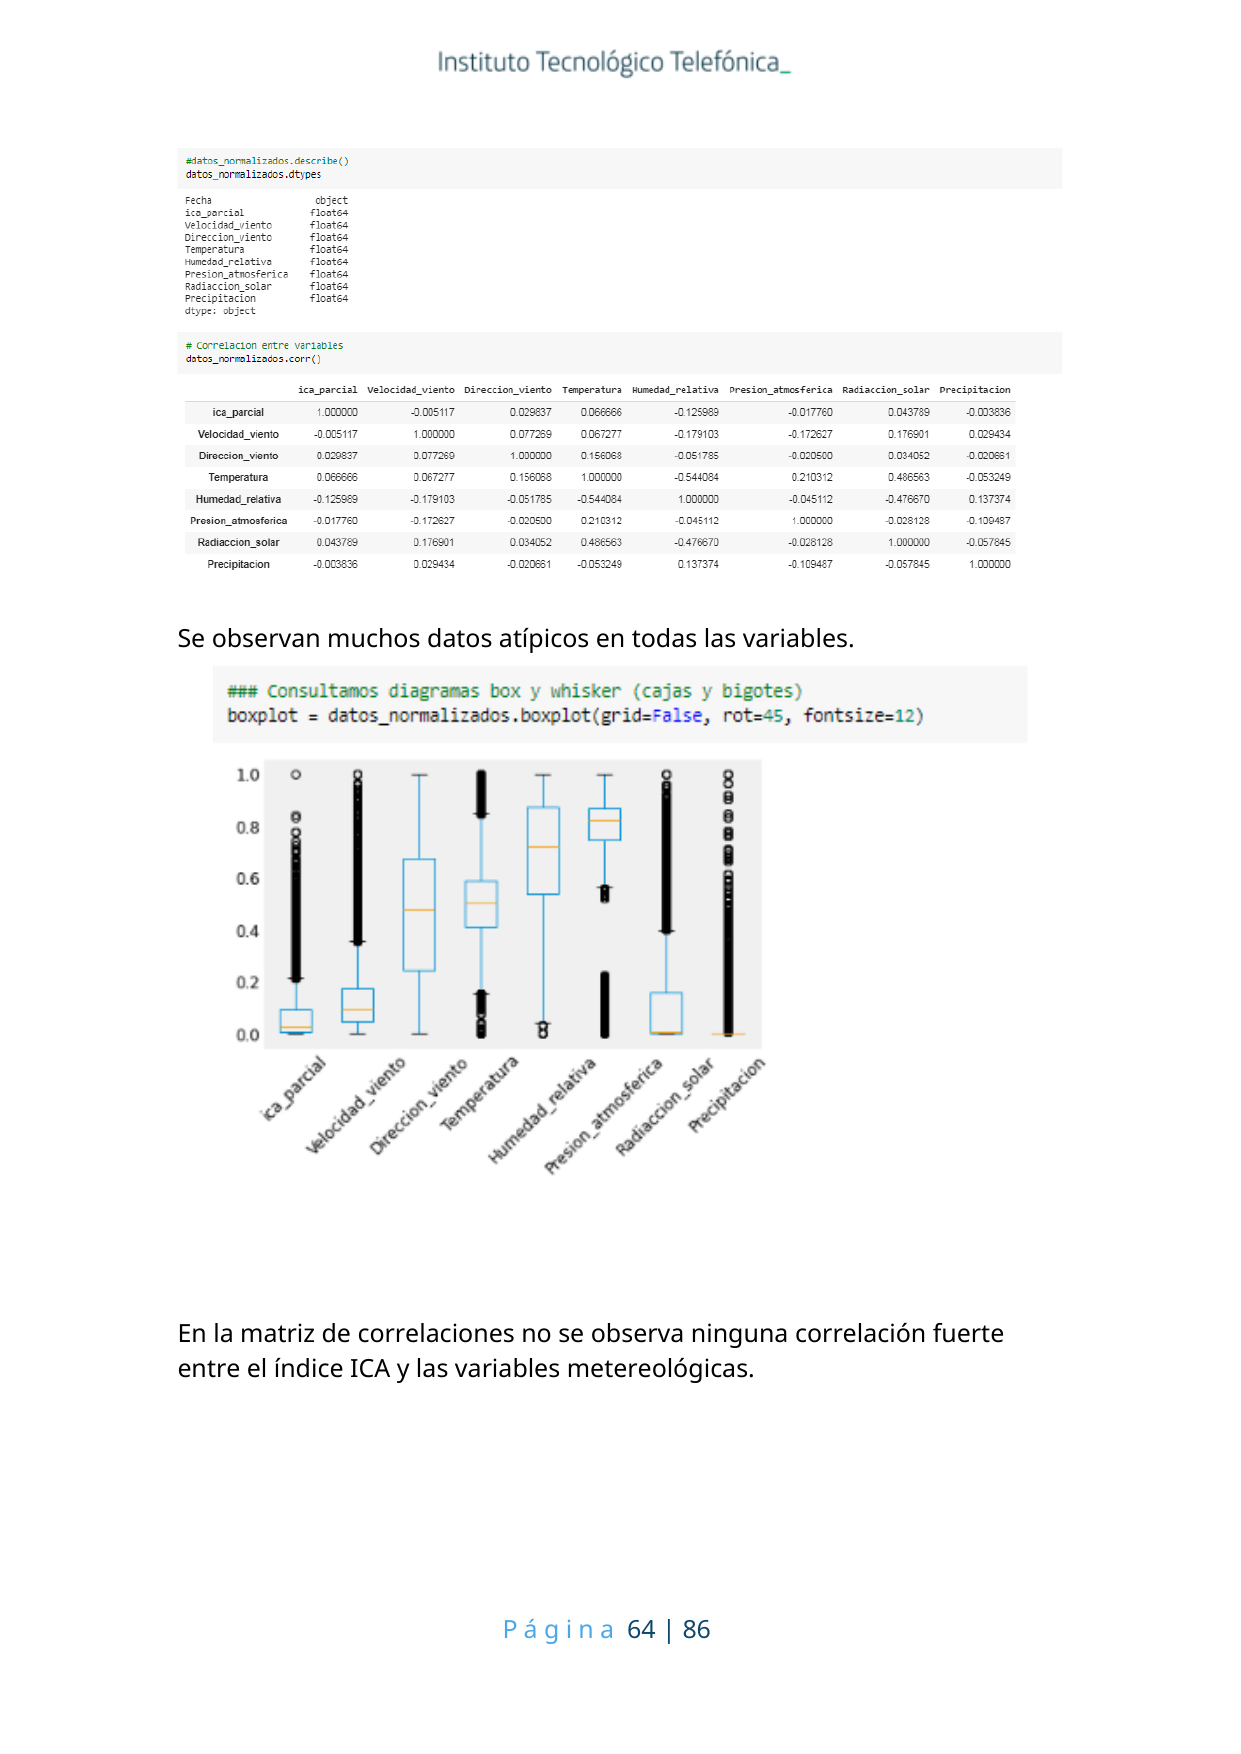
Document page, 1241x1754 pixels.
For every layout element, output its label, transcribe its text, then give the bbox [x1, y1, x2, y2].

text En la matriz de correlaciones no se observa ninguna correlación fuerte entre el índice ICA y las variables metereológicas. [177, 1316, 1063, 1384]
picture [433, 29, 807, 83]
picture [177, 147, 1063, 587]
picture [212, 654, 1028, 1214]
text Se observan muchos datos atípicos en todas las variables. [177, 621, 1063, 654]
